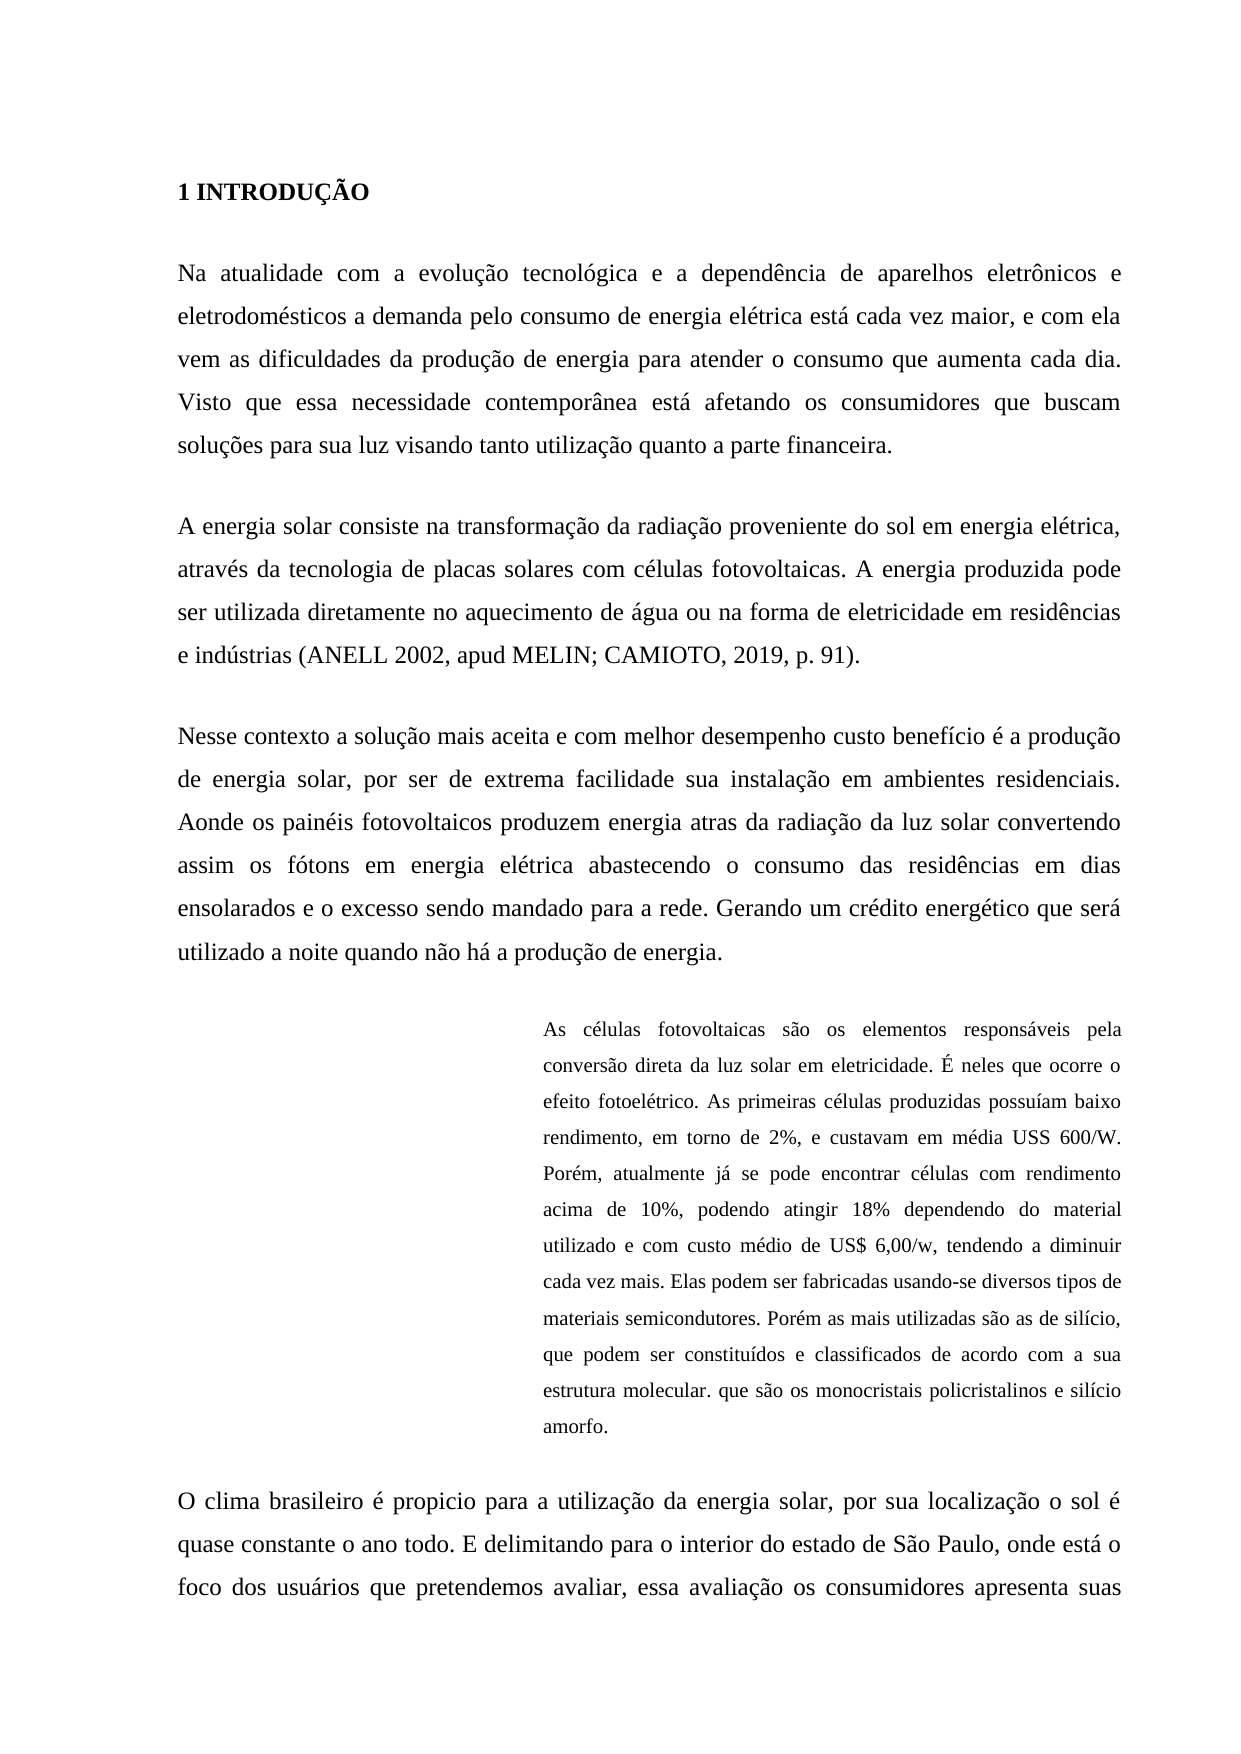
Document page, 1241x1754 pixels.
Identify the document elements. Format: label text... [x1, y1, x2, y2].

text A energia solar consiste na transformação da radiação proveniente do sol em energia elétrica, através da tecnologia de placas solares com células fotovoltaicas. A energia produzida pode ser utilizada diretamente no aquecimento de água ou na forma de eletricidade em residências e indústrias (ANELL 2002, apud MELIN; CAMIOTO, 2019, p. 91). [177, 511, 1122, 669]
text Na atualidade com a evolução tecnológica e a dependência de aparelhos eletrônicos e eletrodomésticos a demanda pelo consumo de energia elétrica está cada vez maior, e com ela vem as dificuldades da produção de energia para atender o consumo que aumenta cada dia. Visto que essa necessidade contemporânea está afetando os consumidores que buscam soluções para sua luz visando tanto utilização quanto a parte financeira. [177, 258, 1122, 459]
text 1 Introdução [177, 177, 1122, 206]
text Nesse contexto a solução mais aceita e com melhor desempenho custo benefício é a produção de energia solar, por ser de extrema facilidade sua instalação em ambientes residenciais. Aonde os painéis fotovoltaicos produzem energia atras da radiação da luz solar convertendo assim os fótons em energia elétrica abastecendo o consumo das residências em dias ensolarados e o excesso sendo mandado para a rede. Gerando um crédito energético que será utilizado a noite quando não há a produção de energia. [177, 721, 1122, 965]
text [177, 1486, 1122, 1601]
text As células fotovoltaicas são os elementos responsáveis pela conversão direta da luz solar em eletricidade. É neles que ocorre o efeito fotoelétrico. As primeiras células produzidas possuíam baixo rendimento, em torno de 2%, e custavam em média USS 600/W. Porém, atualmente já se pode encontrar células com rendimento acima de 10%, podendo atingir 18% dependendo do material utilizado e com custo médio de US$ 6,00/w, tendendo a diminuir cada vez mais. Elas podem ser fabricadas usando-se diversos tipos de materiais semicondutores. Porém as mais utilizadas são as de silício, que podem ser constituídos e classificados de acordo com a sua estrutura molecular. que são os monocristais policristalinos e silício amorfo. [543, 1017, 1122, 1438]
